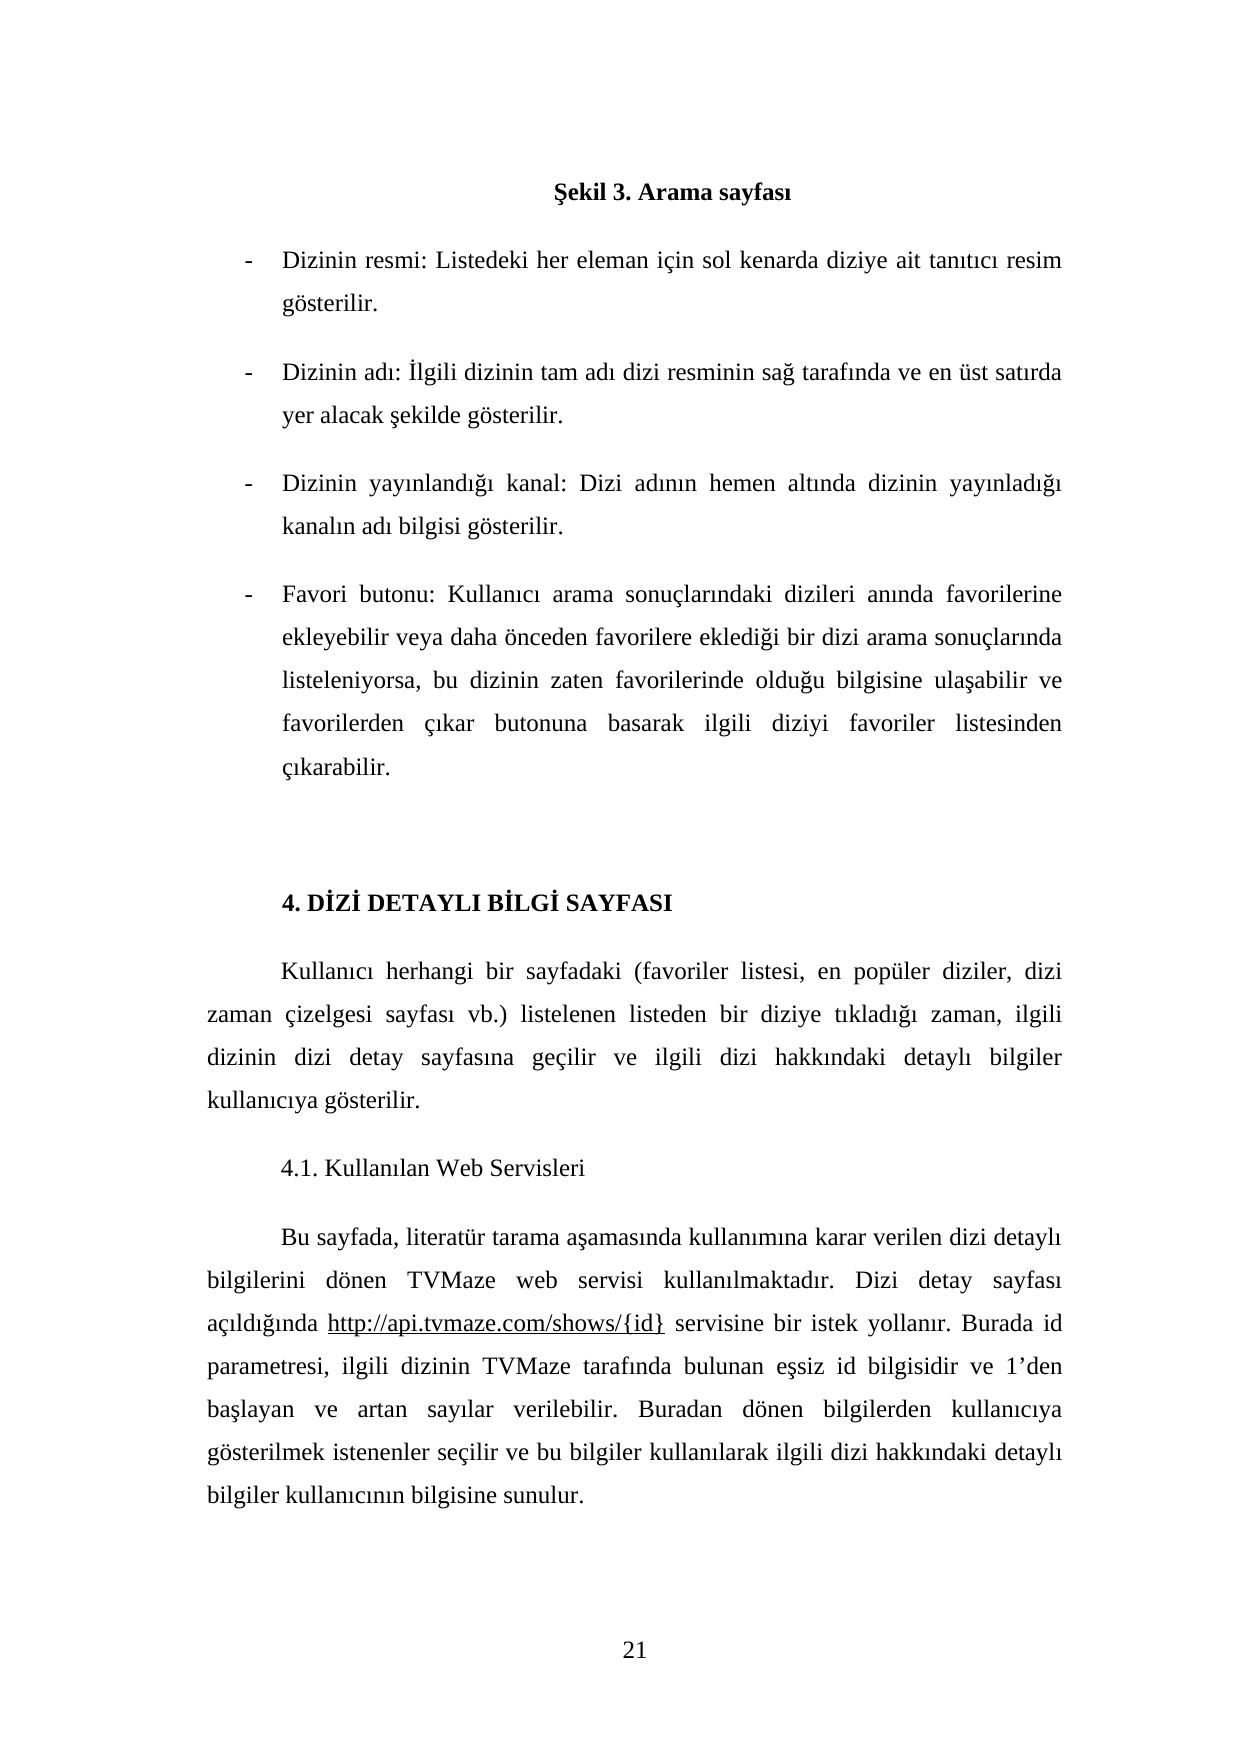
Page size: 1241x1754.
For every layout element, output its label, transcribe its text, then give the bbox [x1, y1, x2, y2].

text Bu sayfada, literatür tarama aşamasında kullanımına karar verilen dizi detaylı bilgilerini dönen TVMaze web servisi kullanılmaktadır. Dizi detay sayfası açıldığında http://api.tvmaze.com/shows/{id} servisine bir istek yollanır. Burada id parametresi, ilgili dizinin TVMaze tarafında bulunan eşsiz id bilgisidir ve 1’den başlayan ve artan sayılar verilebilir. Buradan dönen bilgilerden kullanıcıya gösterilmek istenenler seçilir ve bu bilgiler kullanılarak ilgili dizi hakkındaki detaylı bilgiler kullanıcının bilgisine sunulur. [207, 1222, 1063, 1509]
list Dizinin adı: İlgili dizinin tam adı dizi resminin sağ tarafında ve en üst satırda yer alacak şekilde gösterilir. [244, 357, 1063, 428]
text Şekil 3. Arama sayfası [207, 177, 1063, 206]
text 4. DİZİ DETAYLI BİLGİ SAYFASI [282, 888, 1063, 917]
list Dizinin yayınlandığı kanal: Dizi adının hemen altında dizinin yayınladığı kanalın adı bilgisi gösterilir. [244, 468, 1063, 540]
list Dizinin resmi: Listedeki her eleman için sol kenarda diziye ait tanıtıcı resim gösterilir. [244, 245, 1063, 317]
list Favori butonu: Kullanıcı arama sonuçlarındaki dizileri anında favorilerine ekleyebilir veya daha önceden favorilere eklediği bir dizi arama sonuçlarında listeleniyorsa, bu dizinin zaten favorilerinde olduğu bilgisine ulaşabilir ve favorilerden çıkar butonuna basarak ilgili diziyi favoriler listesinden çıkarabilir. [244, 579, 1063, 780]
text 4.1. Kullanılan Web Servisleri [207, 1153, 1063, 1182]
text Kullanıcı herhangi bir sayfadaki (favoriler listesi, en popüler diziler, dizi zaman çizelgesi sayfası vb.) listelenen listeden bir diziye tıkladığı zaman, ilgili dizinin dizi detay sayfasına geçilir ve ilgili dizi hakkındaki detaylı bilgiler kullanıcıya gösterilir. [207, 956, 1063, 1114]
